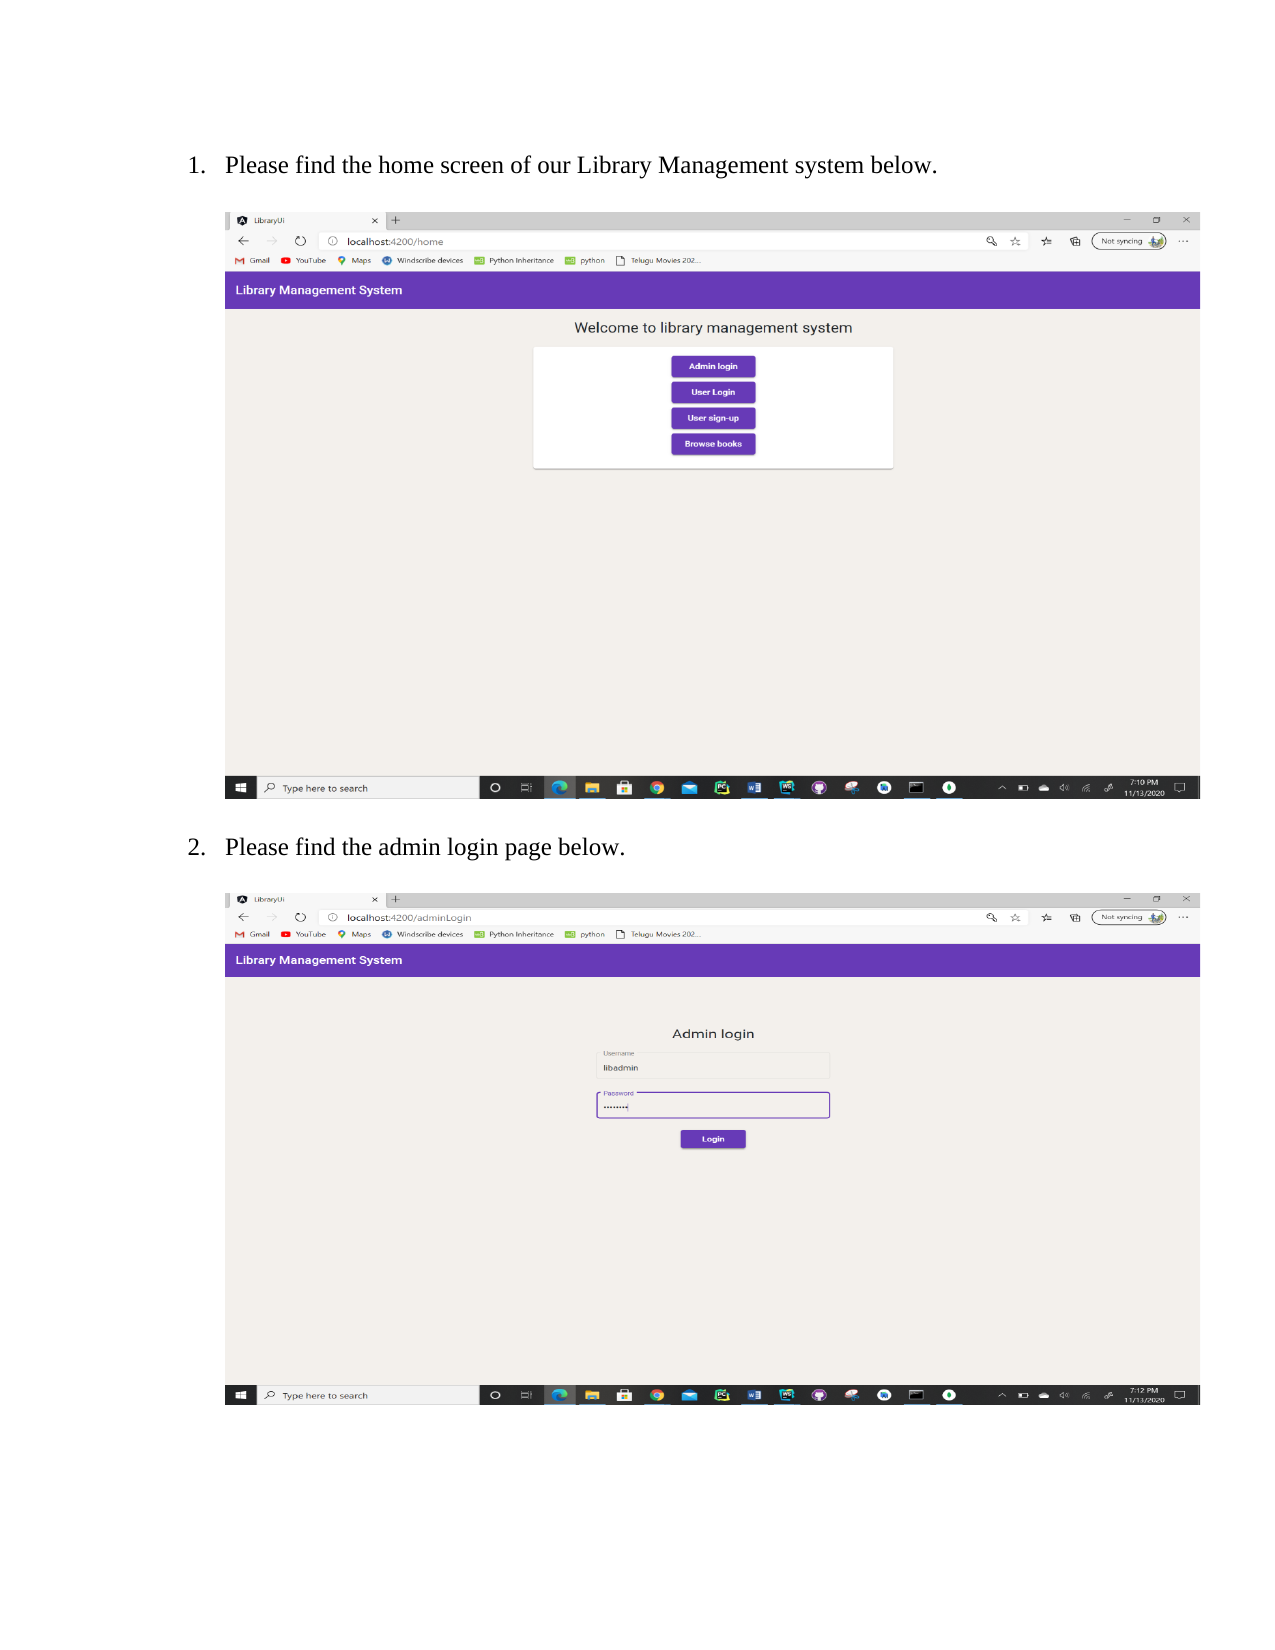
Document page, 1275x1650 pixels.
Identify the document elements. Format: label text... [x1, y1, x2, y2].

picture [225, 893, 1200, 1405]
list Please find the home screen of our Library Management system below. [187, 150, 1125, 179]
picture [225, 212, 1200, 799]
list Please find the admin login page below. [187, 832, 1125, 861]
